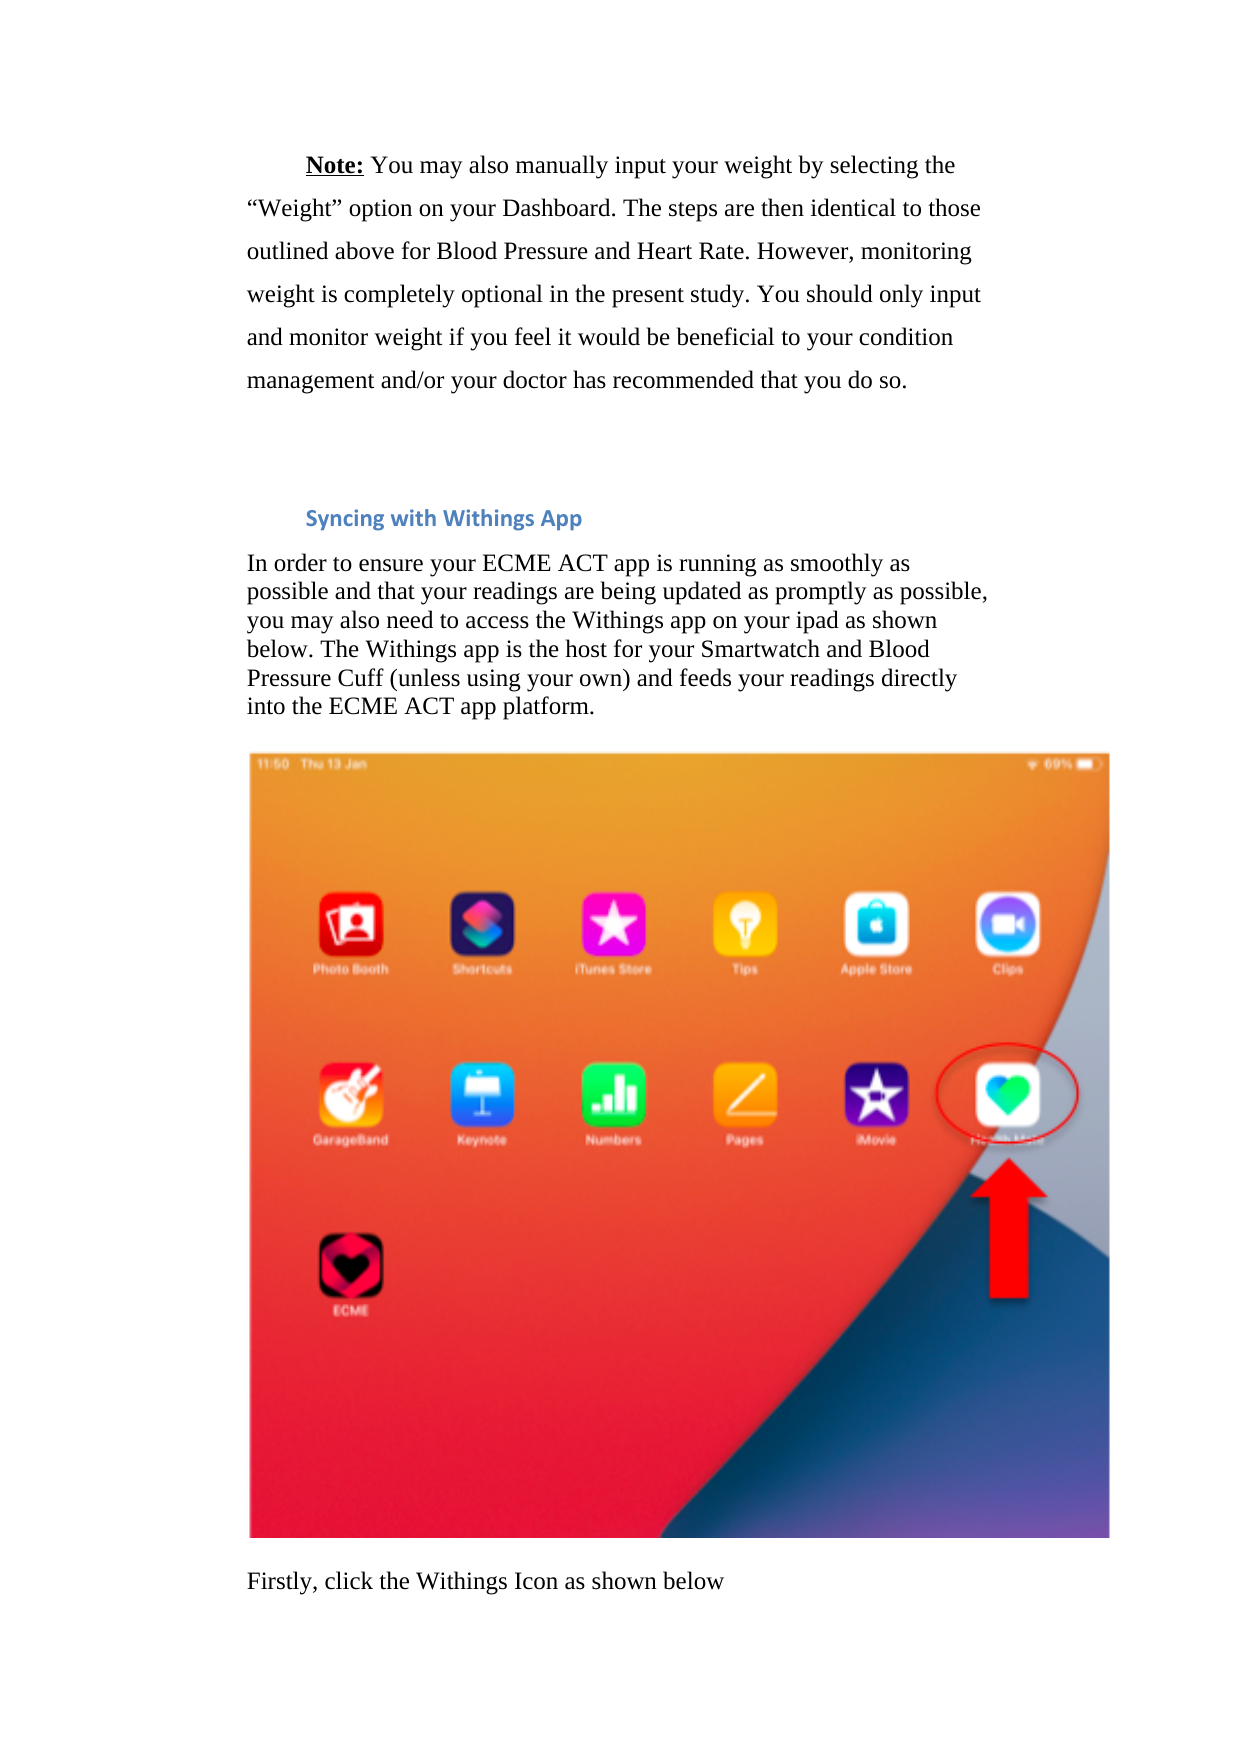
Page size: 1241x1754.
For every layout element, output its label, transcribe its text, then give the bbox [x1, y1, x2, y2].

text Firstly, click the Withings Icon as shown below [247, 1566, 994, 1595]
picture [246, 748, 1112, 1538]
text Note: You may also manually input your weight by selecting the “Weight” option on your Dashboard. The steps are then identical to those outlined above for Blood Pressure and Heart Rate. However, monitoring weight is completely optional in the present study. You should only input and monitor weight if you feel it would be beneficial to your condition management and/or your doctor has recommended that you do so. [247, 150, 994, 394]
subtitle Syncing with Withings App [247, 502, 994, 532]
text In order to ensure your ECME ACT app is running as smoothly as possible and that your readings are being updated as promptly as possible, you may also need to access the Withings app on your ipad as shown below. The Withings app is the host for your Smartwatch and Blood Pressure Cuff (unless using your own) and feeds your readings directly into the ECME ACT app platform. [247, 548, 994, 720]
